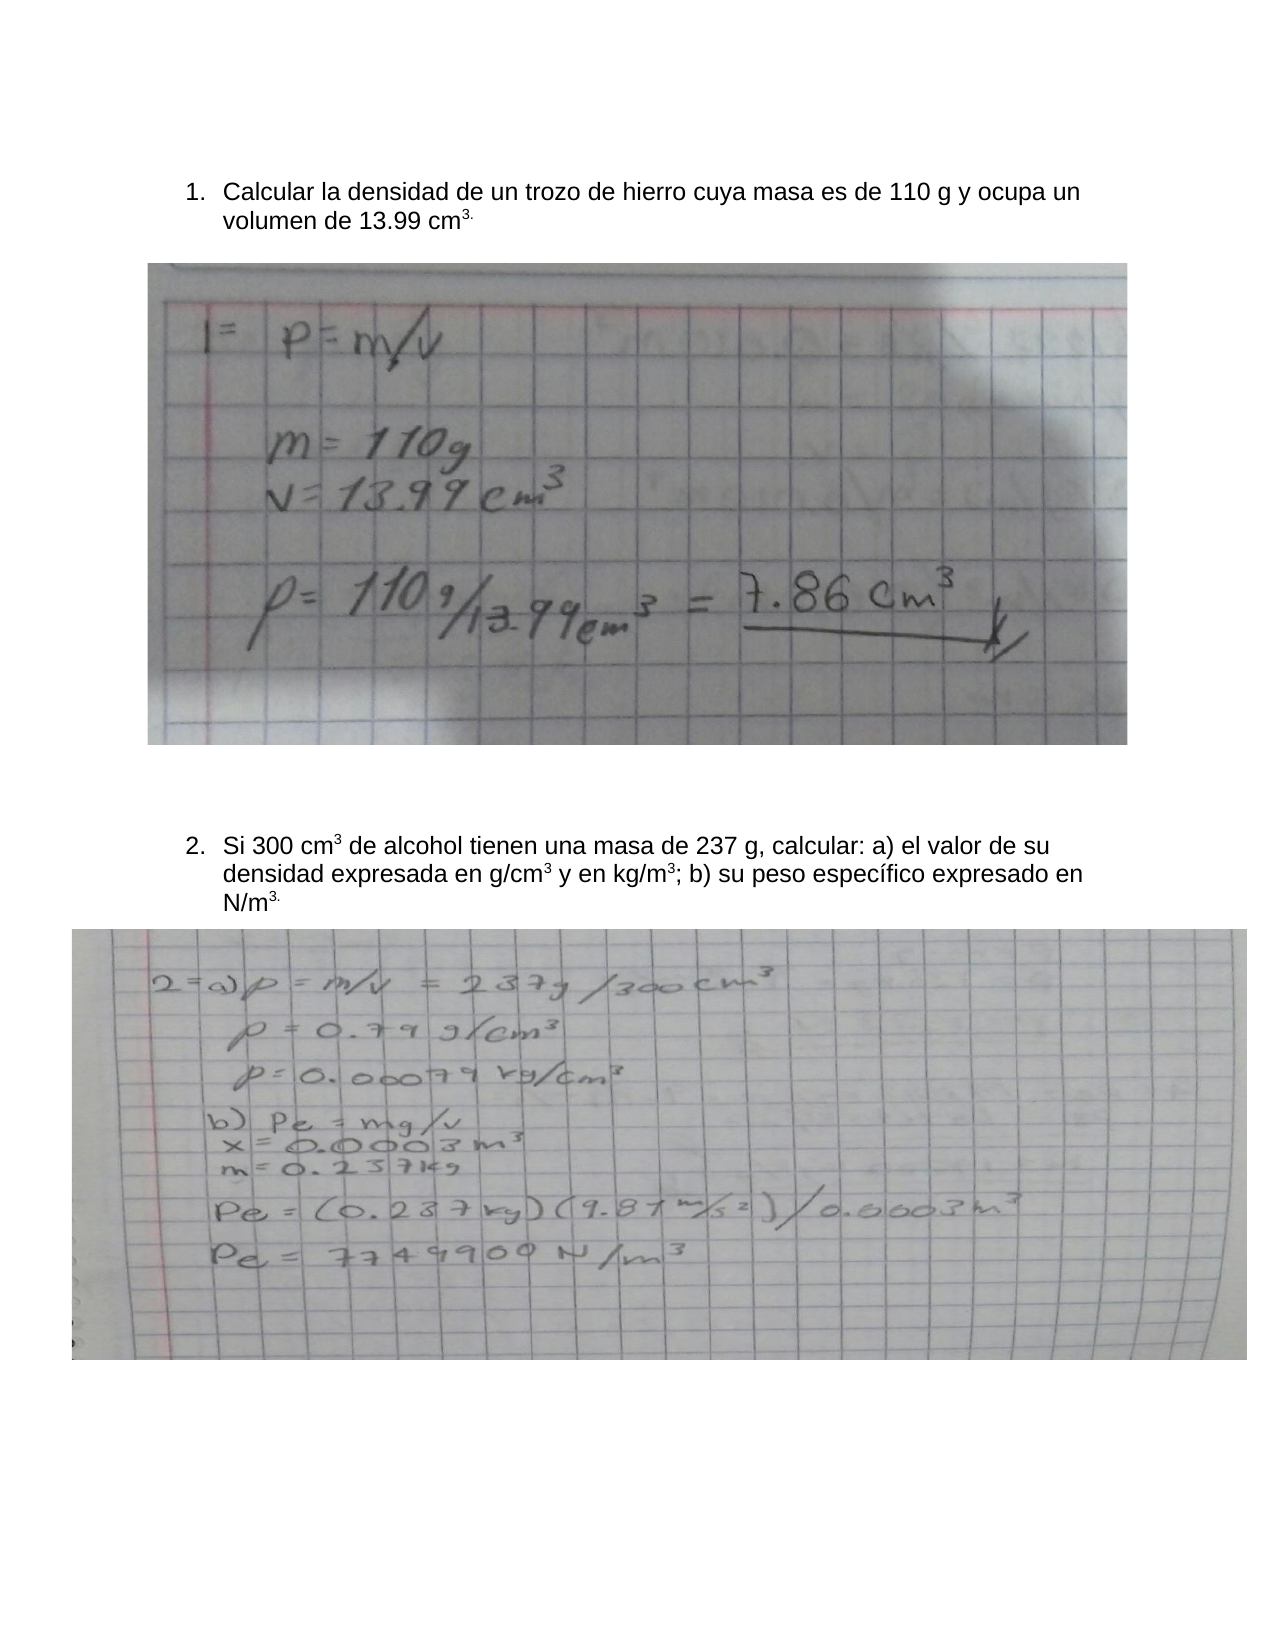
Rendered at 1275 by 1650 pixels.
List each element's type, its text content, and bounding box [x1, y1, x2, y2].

picture [71, 929, 1247, 1360]
picture [147, 263, 1128, 745]
list Si 300 cm3 de alcohol tienen una masa de 237 g, calcular: a) el valor de su densidad expresada en g/cm3 y en kg/m3; b) su peso específico expresado en N/m3. [185, 831, 1127, 917]
list Calcular la densidad de un trozo de hierro cuya masa es de 110 g y ocupa un volumen de 13.99 cm3. [185, 177, 1127, 235]
